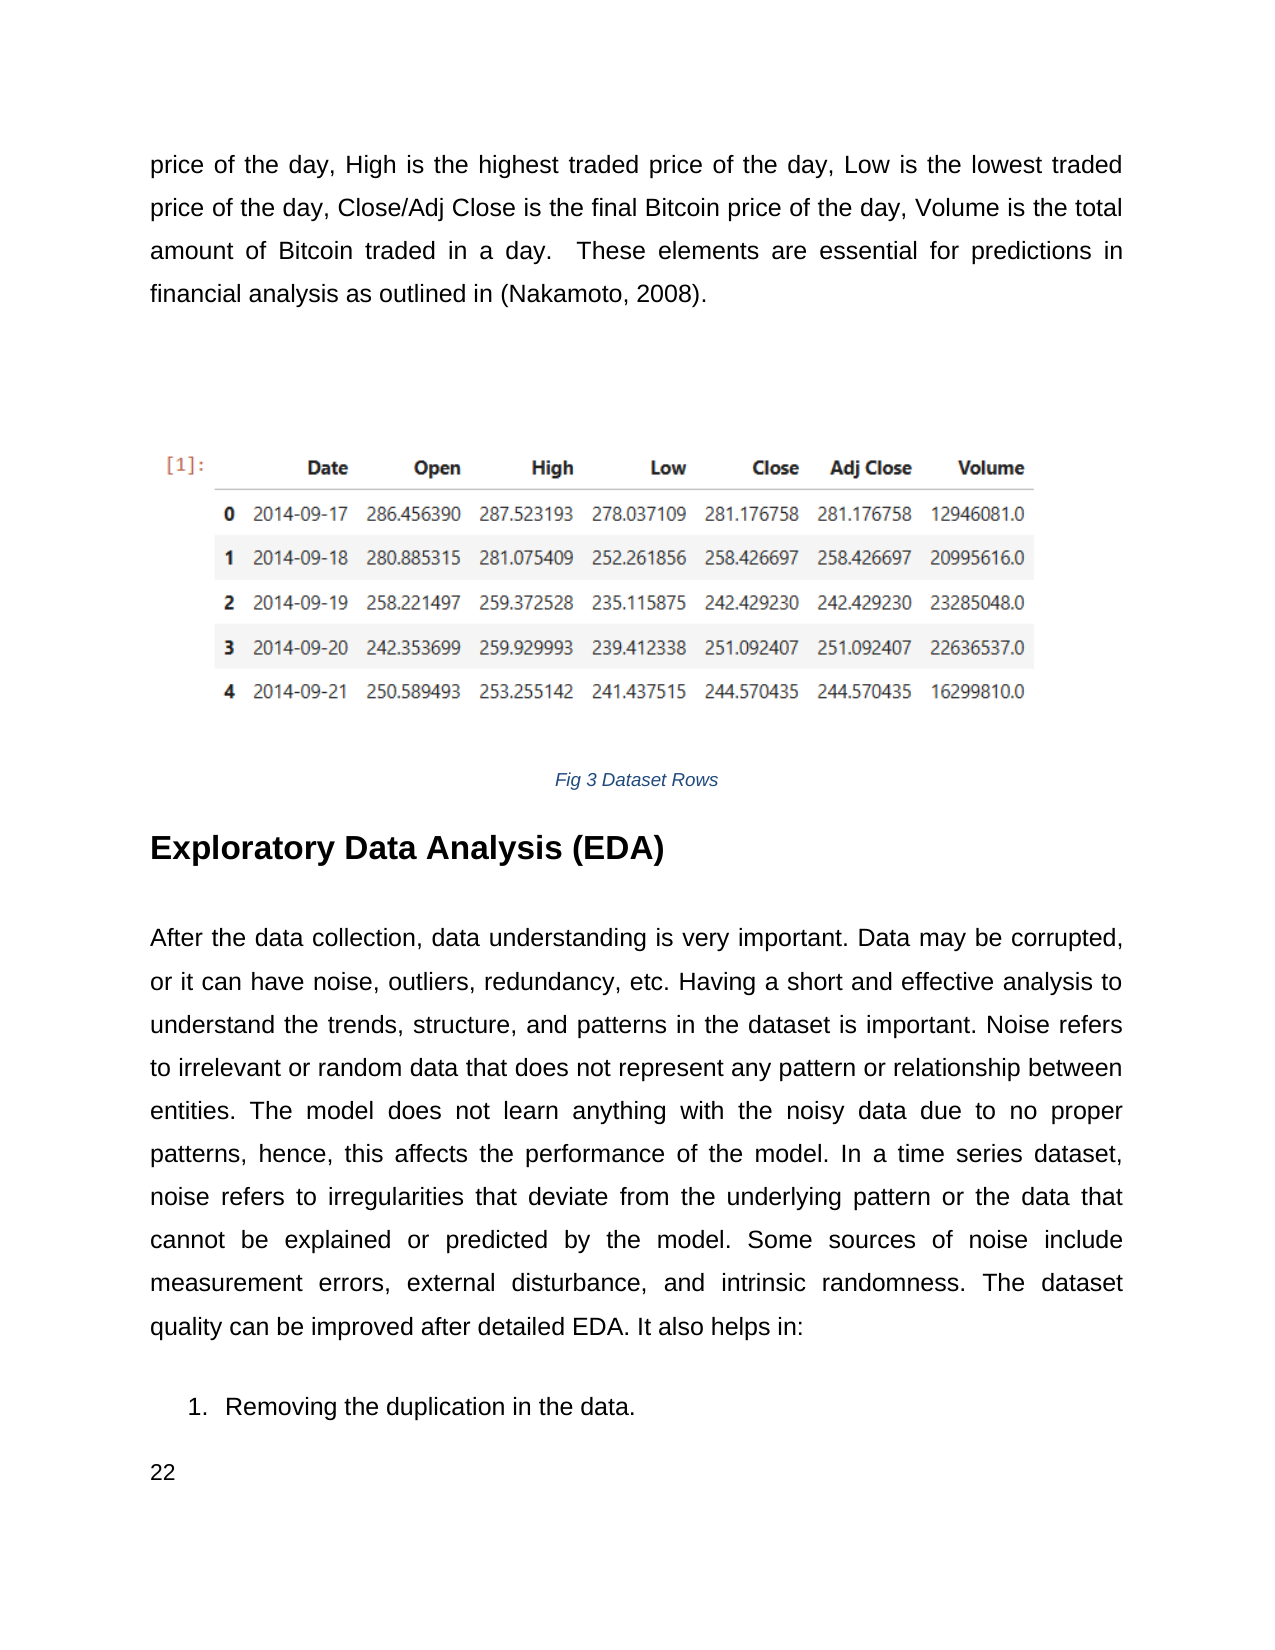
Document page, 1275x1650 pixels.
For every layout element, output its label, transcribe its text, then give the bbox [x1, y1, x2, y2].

text Fig 3 Dataset Rows [150, 769, 1125, 791]
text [150, 150, 1125, 308]
picture [150, 440, 1109, 719]
list Removing the duplication in the data. [187, 1392, 1125, 1421]
subtitle Exploratory Data Analysis (EDA) [150, 828, 1125, 867]
text After the data collection, data understanding is very important. Data may be corrupted, or it can have noise, outliers, redundancy, etc. Having a short and effective analysis to understand the trends, structure, and patterns in the dataset is important. Noise refers to irrelevant or random data that does not represent any pattern or relationship between entities. The model does not learn anything with the noisy data due to no proper patterns, hence, this affects the performance of the model. In a time series dataset, noise refers to irregularities that deviate from the underlying pattern or the data that cannot be explained or predicted by the model. Some sources of noise include measurement errors, external disturbance, and intrinsic randomness. The dataset quality can be improved after detailed EDA. It also helps in: [150, 923, 1125, 1340]
